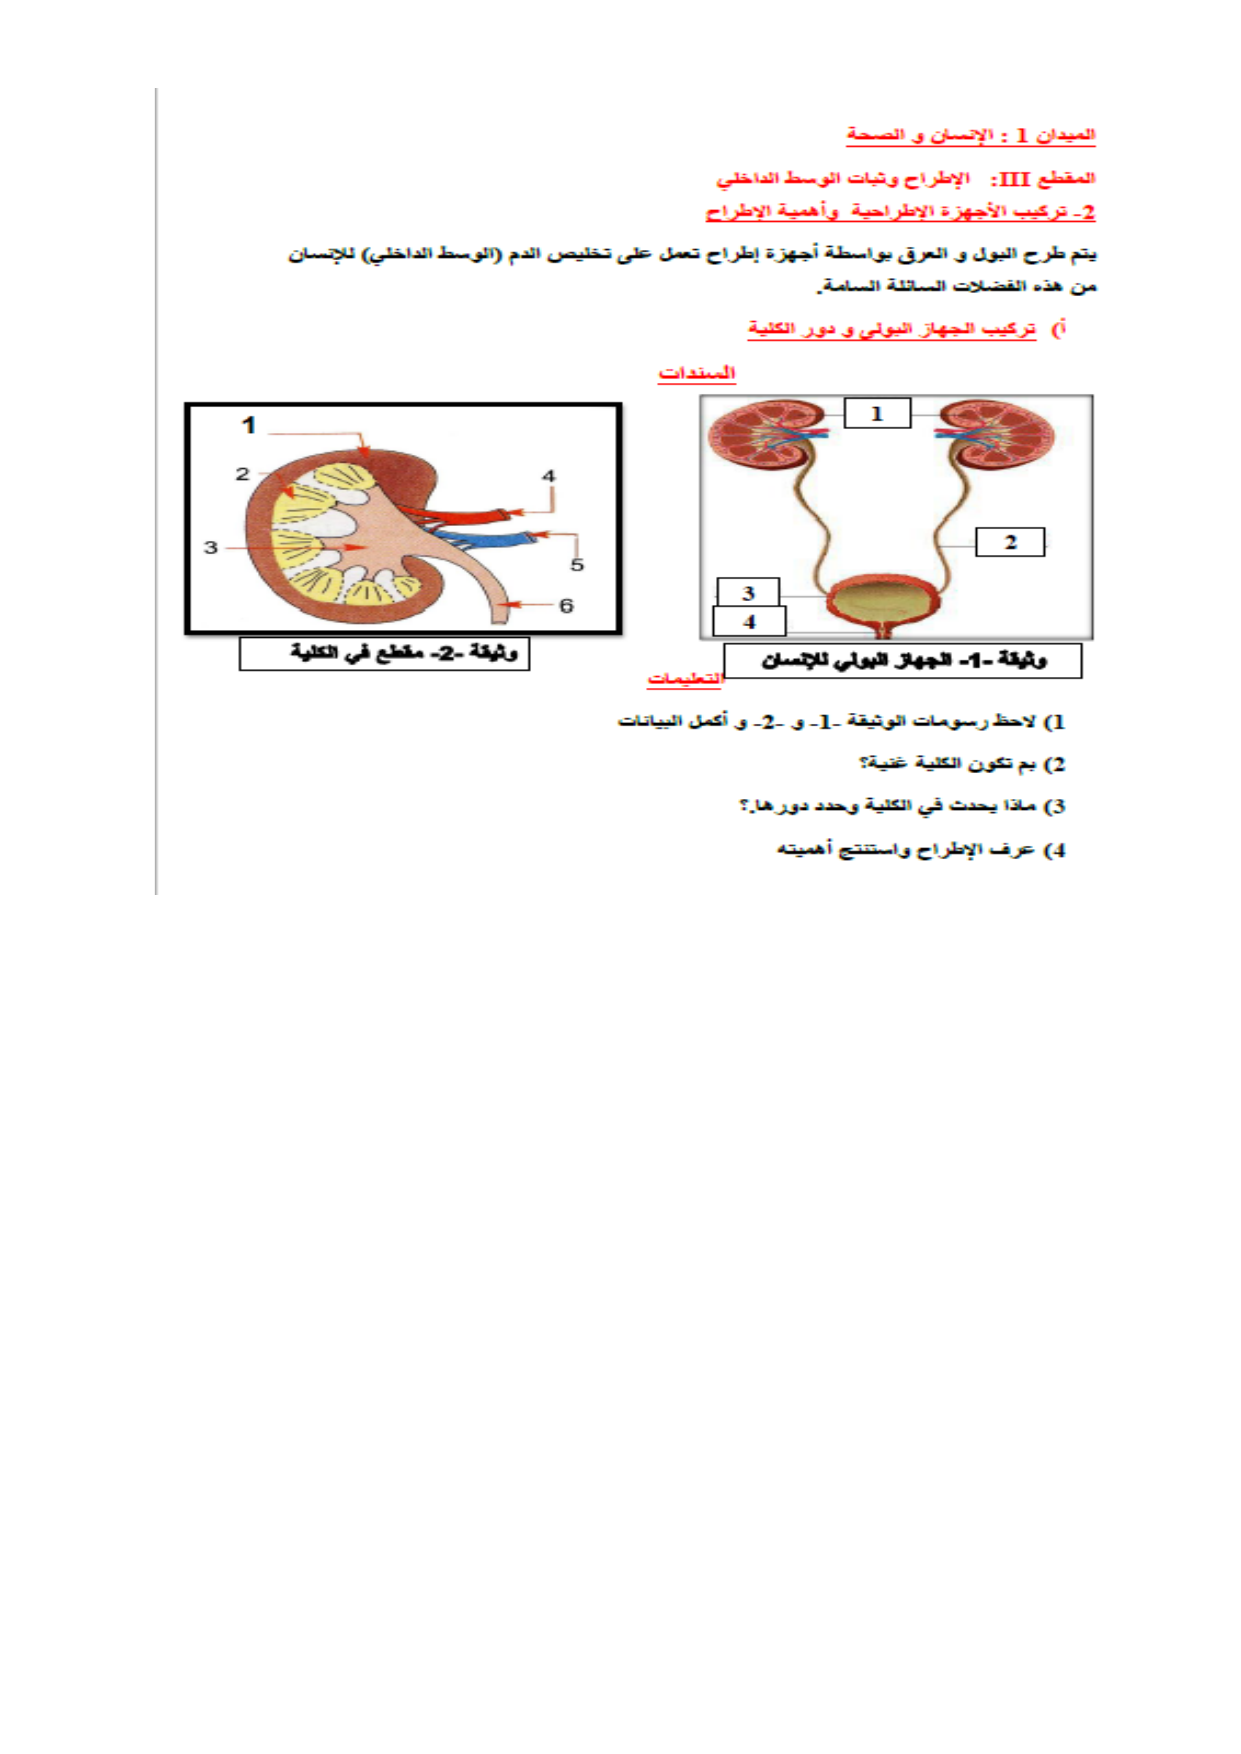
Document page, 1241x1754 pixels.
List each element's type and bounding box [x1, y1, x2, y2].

picture [154, 88, 1182, 895]
